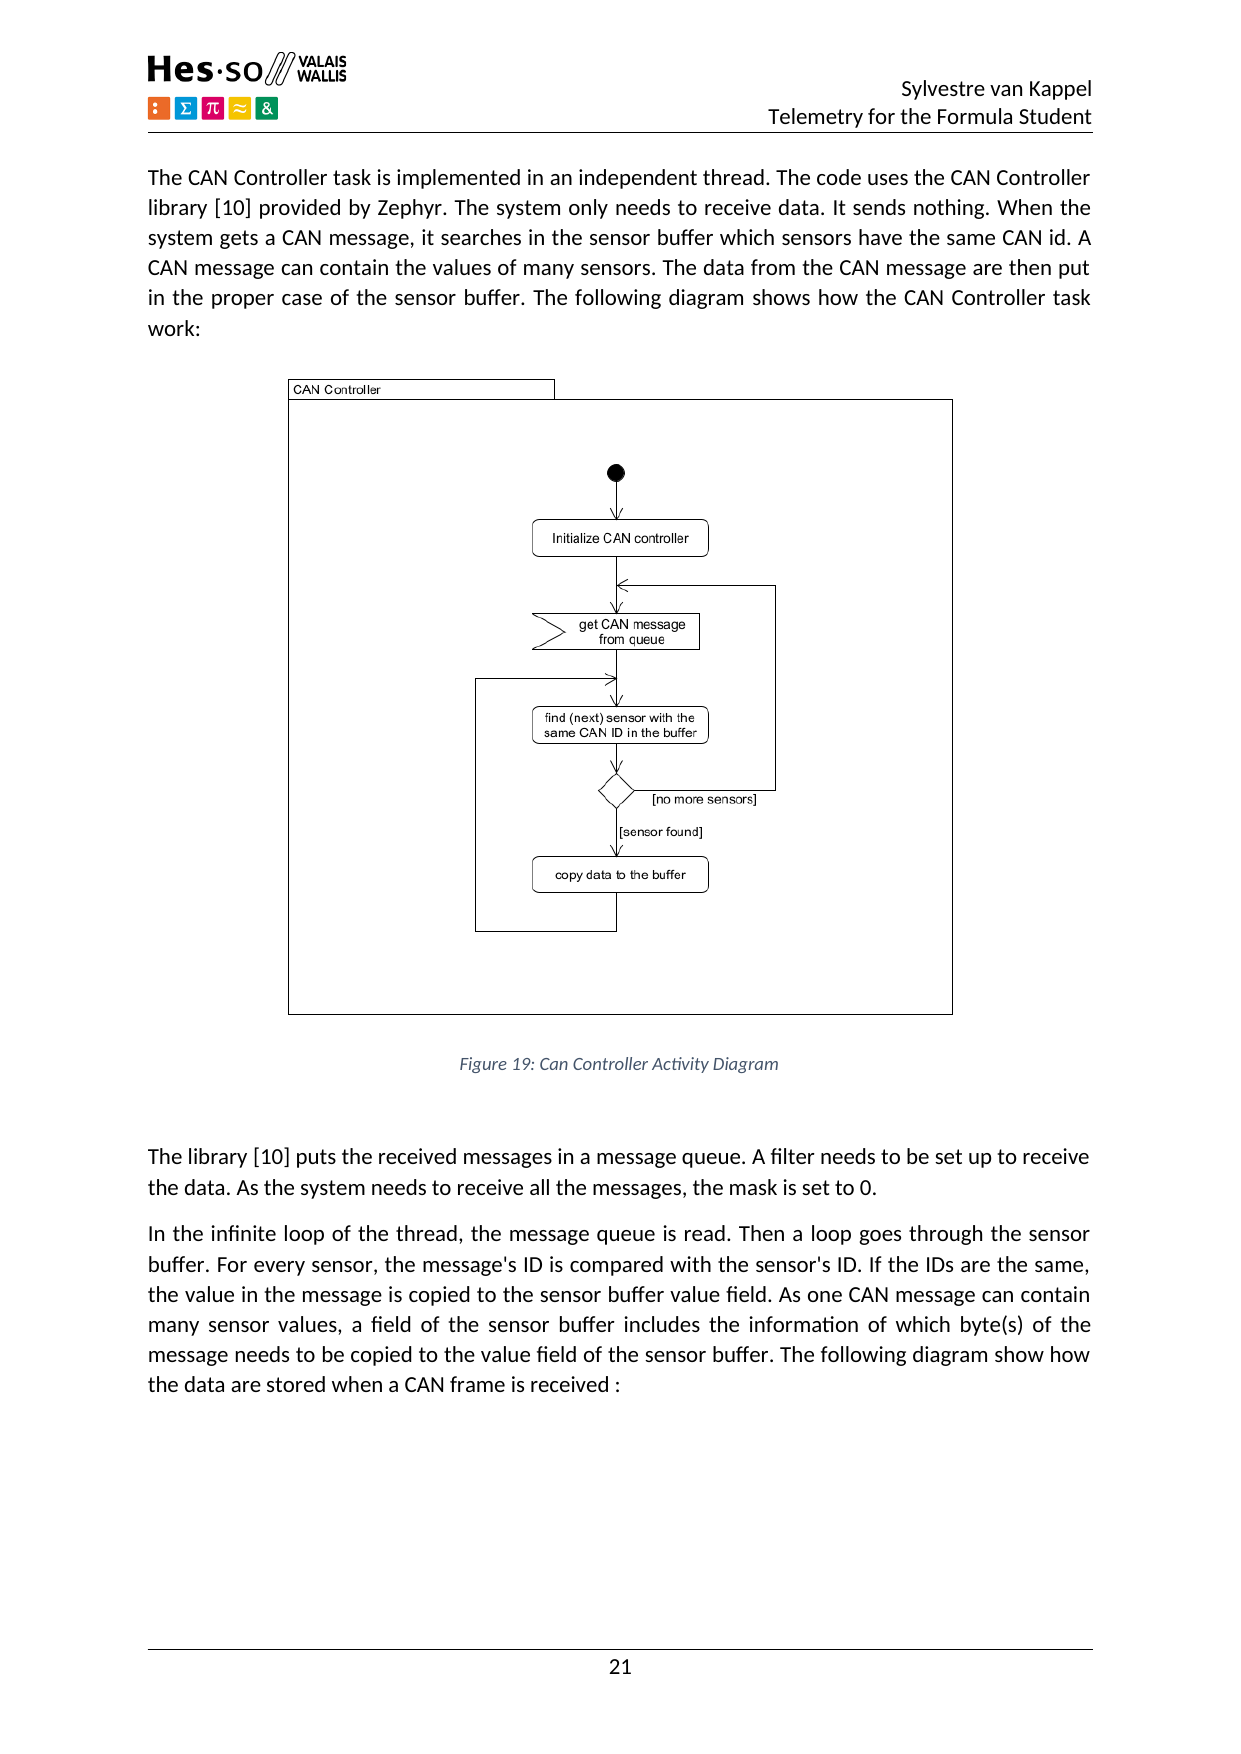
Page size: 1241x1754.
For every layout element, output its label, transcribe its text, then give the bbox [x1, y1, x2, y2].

text The library [10] puts the received messages in a message queue. A filter needs to be set up to receive the data. As the system needs to receive all the messages, the mask is set to 0. [148, 1142, 1093, 1201]
text The CAN Controller task is implemented in an independent thread. The code uses the CAN Controller library [10] provided by Zephyr. The system only needs to receive data. It sends nothing. When the system gets a CAN message, it searches in the sensor buffer which sensors have the same CAN id. A CAN message can contain the values of many sensors. The data from the CAN message are then put in the proper case of the sensor buffer. The following diagram shows how the CAN Controller task work: [148, 163, 1093, 342]
picture [147, 52, 347, 120]
picture [269, 360, 971, 1033]
text In the infinite loop of the thread, the message queue is read. Then a loop goes through the sensor buffer. For every sensor, the message's ID is compared with the sensor's ID. If the IDs are the same, the value in the message is copied to the sensor buffer value field. As one CAN message can contain many sensor values, a field of the sensor buffer includes the information of which byte(s) of the message needs to be copied to the value field of the sensor buffer. The following diagram show how the data are stored when a CAN frame is received : [148, 1219, 1093, 1399]
text Figure 19: Can Controller Activity Diagram [148, 1052, 1093, 1075]
